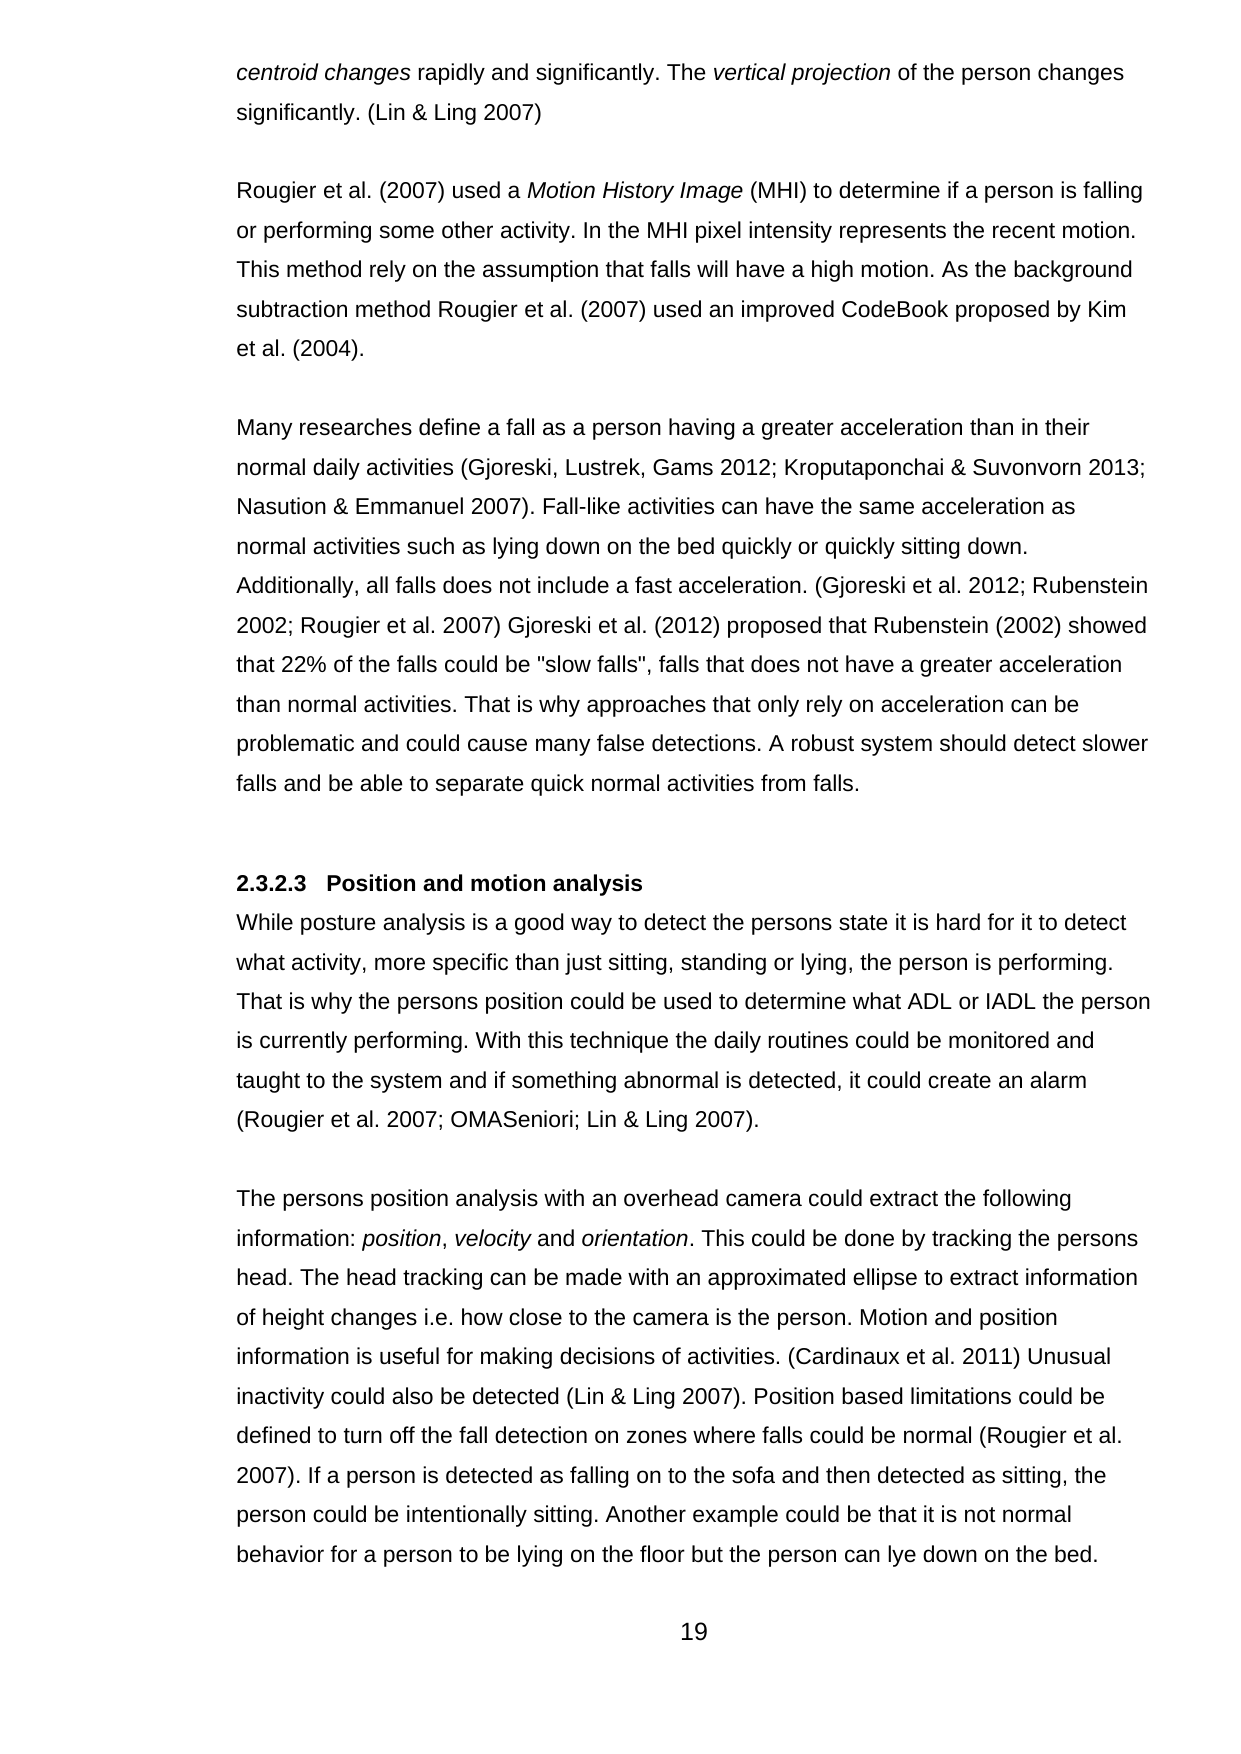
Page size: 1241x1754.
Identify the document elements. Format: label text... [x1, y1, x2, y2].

text Many researches define a fall as a person having a greater acceleration than in their normal daily activities (Gjoreski, Lustrek, Gams 2012; Kroputaponchai & Suvonvorn 2013; Nasution & Emmanuel 2007). Fall-like activities can have the same acceleration as normal activities such as lying down on the bed quickly or quickly sitting down. Additionally, all falls does not include a fast acceleration. (Gjoreski et al. 2012; Rubenstein 2002; Rougier et al. 2007) Gjoreski et al. (2012) proposed that Rubenstein (2002) showed that 22% of the falls could be "slow falls", falls that does not have a greater acceleration than normal activities. That is why approaches that only rely on acceleration can be problematic and could cause many false detections. A robust system should detect slower falls and be able to separate quick normal activities from falls. [236, 414, 1152, 796]
text The persons position analysis with an overhead camera could extract the following information: position, velocity and orientation. This could be done by tracking the persons head. The head tracking can be made with an approximated ellipse to extract information of height changes i.e. how close to the camera is the person. Motion and position information is useful for making decisions of activities. (Cardinaux et al. 2011) Unusual inactivity could also be detected (Lin & Ling 2007). Position based limitations could be defined to turn off the fall detection on zones where falls could be normal (Rougier et al. 2007). If a person is detected as falling on to the sofa and then detected as sitting, the person could be intentionally sitting. Another example could be that it is not normal behavior for a person to be lying on the floor but the person can lye down on the bed. [236, 1185, 1152, 1567]
text Rougier et al. (2007) used a Motion History Image (MHI) to determine if a person is falling or performing some other activity. In the MHI pixel intensity represents the recent motion. This method rely on the assumption that falls will have a high motion. As the background subtraction method Rougier et al. (2007) used an improved CodeBook proposed by Kim et al. (2004). [236, 177, 1152, 362]
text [236, 59, 1152, 125]
text While posture analysis is a good way to detect the persons state it is hard for it to detect what activity, more specific than just sitting, standing or lying, the person is performing. That is why the persons position could be used to determine what ADL or IADL the person is currently performing. With this technique the daily routines could be monitored and taught to the system and if something abnormal is detected, it could create an alarm (Rougier et al. 2007; OMASeniori; Lin & Ling 2007). [236, 909, 1152, 1133]
subtitle Position and motion analysis [236, 869, 1152, 896]
